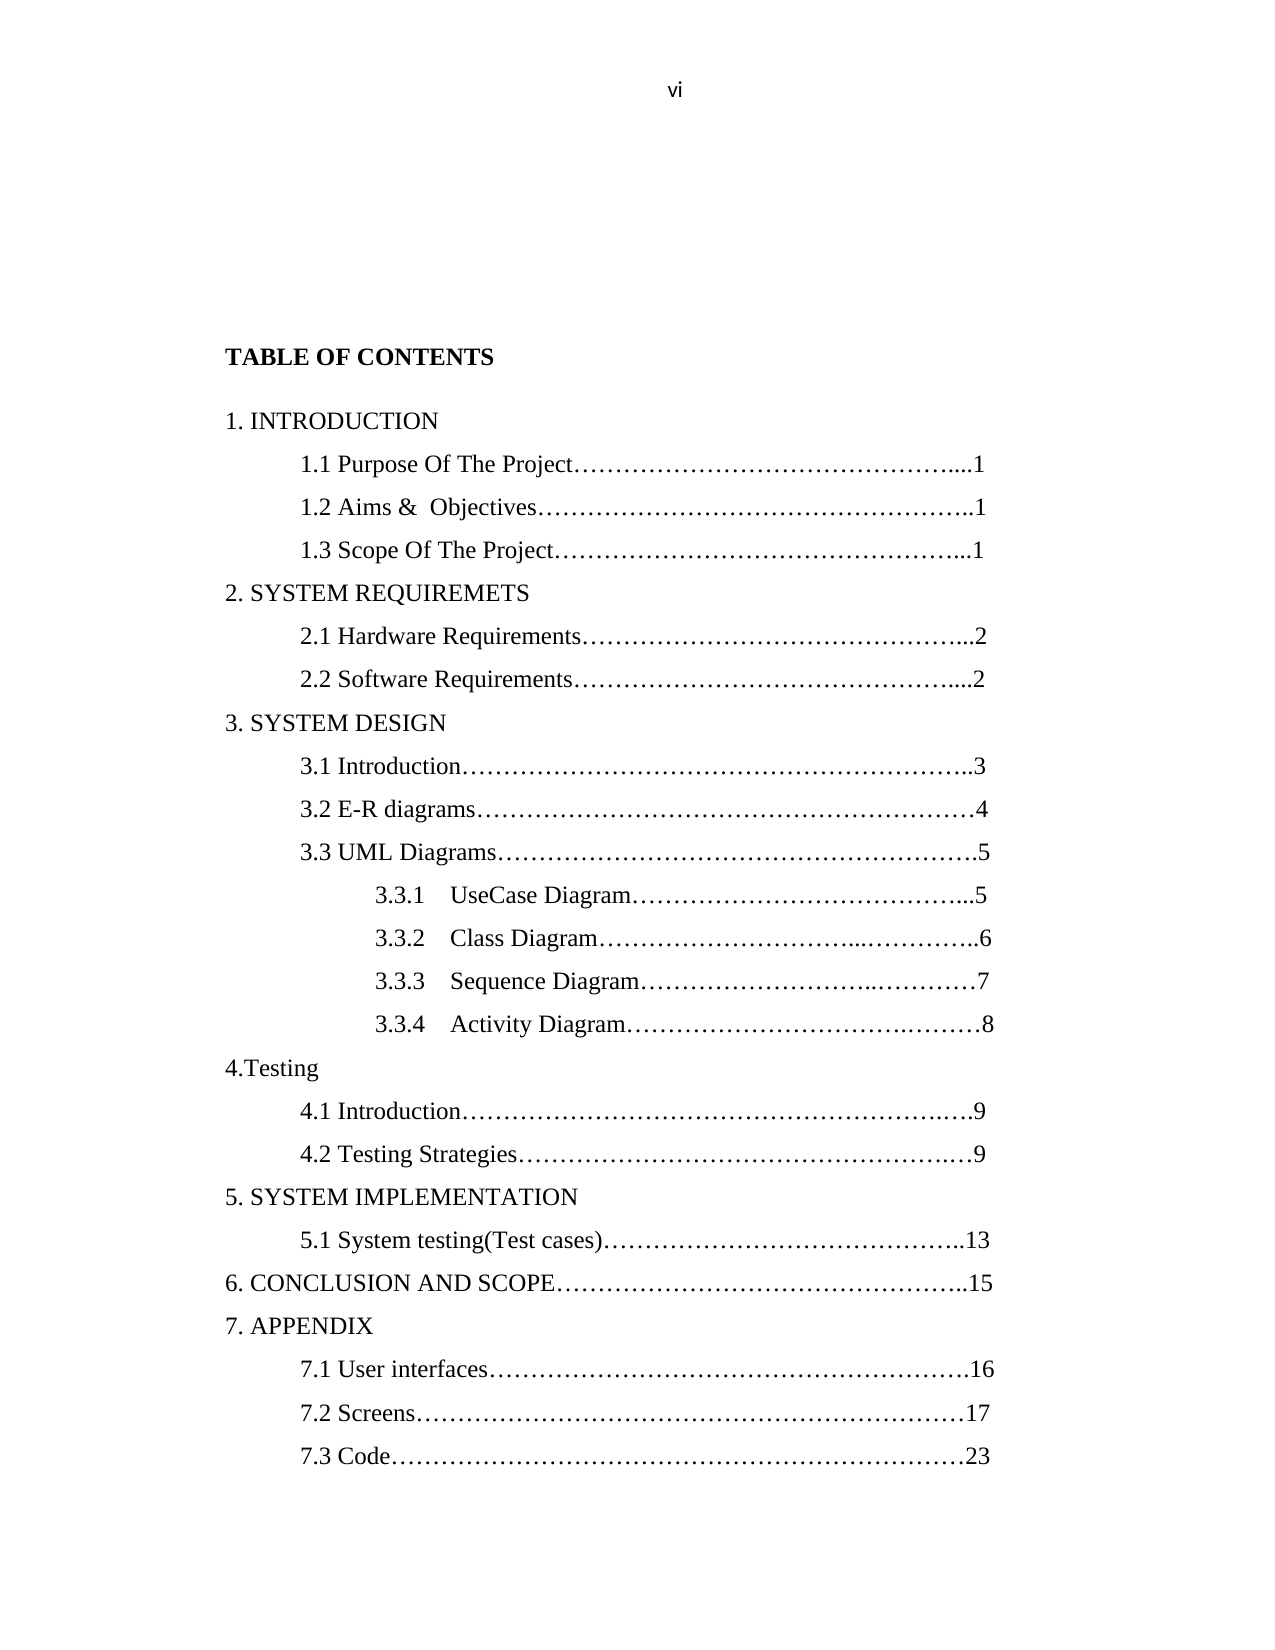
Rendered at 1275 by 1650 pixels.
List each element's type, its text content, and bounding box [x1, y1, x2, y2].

text 3. SYSTEM DESIGN [225, 708, 1125, 736]
text 7.2 Screens…………………………………………………………17 [225, 1398, 1125, 1426]
text 4.1 Introduction………………………………………………….….9 [300, 1096, 1125, 1124]
list Aims & Objectives……………………………………………..1 [300, 492, 1125, 521]
list Activity Diagram…………………………….………8 [375, 1009, 1125, 1038]
text 2.1 Hardware Requirements………………………………………...2 [225, 621, 1125, 650]
list Scope Of The Project…………………………………………...1 [300, 535, 1125, 564]
text 1. INTRODUCTION [225, 406, 1125, 434]
text 2. SYSTEM REQUIREMETS [225, 578, 1125, 607]
text 1.1 Purpose Of The Project………………………………………....1 [225, 449, 1125, 478]
text 4.Testing [225, 1053, 1125, 1081]
list Sequence Diagram………………………..…………7 [375, 966, 1125, 995]
text 6. CONCLUSION AND SCOPE…………………………………………..15 [225, 1268, 1125, 1297]
text 7. APPENDIX [225, 1311, 1125, 1340]
list E-R diagrams……………………………………………………4 [300, 794, 1125, 823]
list Introduction……………………………………………………..3 [300, 751, 1125, 779]
list Software Requirements………………………………………....2 [300, 664, 1125, 693]
list UseCase Diagram…………………………………...5 [375, 880, 1125, 909]
text TABLE OF CONTENTS [225, 342, 1125, 371]
text 7.1 User interfaces………………………………………………….16 [225, 1354, 1125, 1383]
text 5. SYSTEM IMPLEMENTATION [225, 1182, 1125, 1211]
text 4.2 Testing Strategies…………………………………………….…9 [300, 1139, 1125, 1168]
list UML Diagrams………………………………………………….5 [300, 837, 1125, 866]
list System testing(Test cases)……………………………………..13 [300, 1225, 1125, 1254]
text 7.3 Code……………………………………………………………23 [225, 1441, 1125, 1469]
list Class Diagram…………………………...…………..6 [375, 923, 1125, 952]
